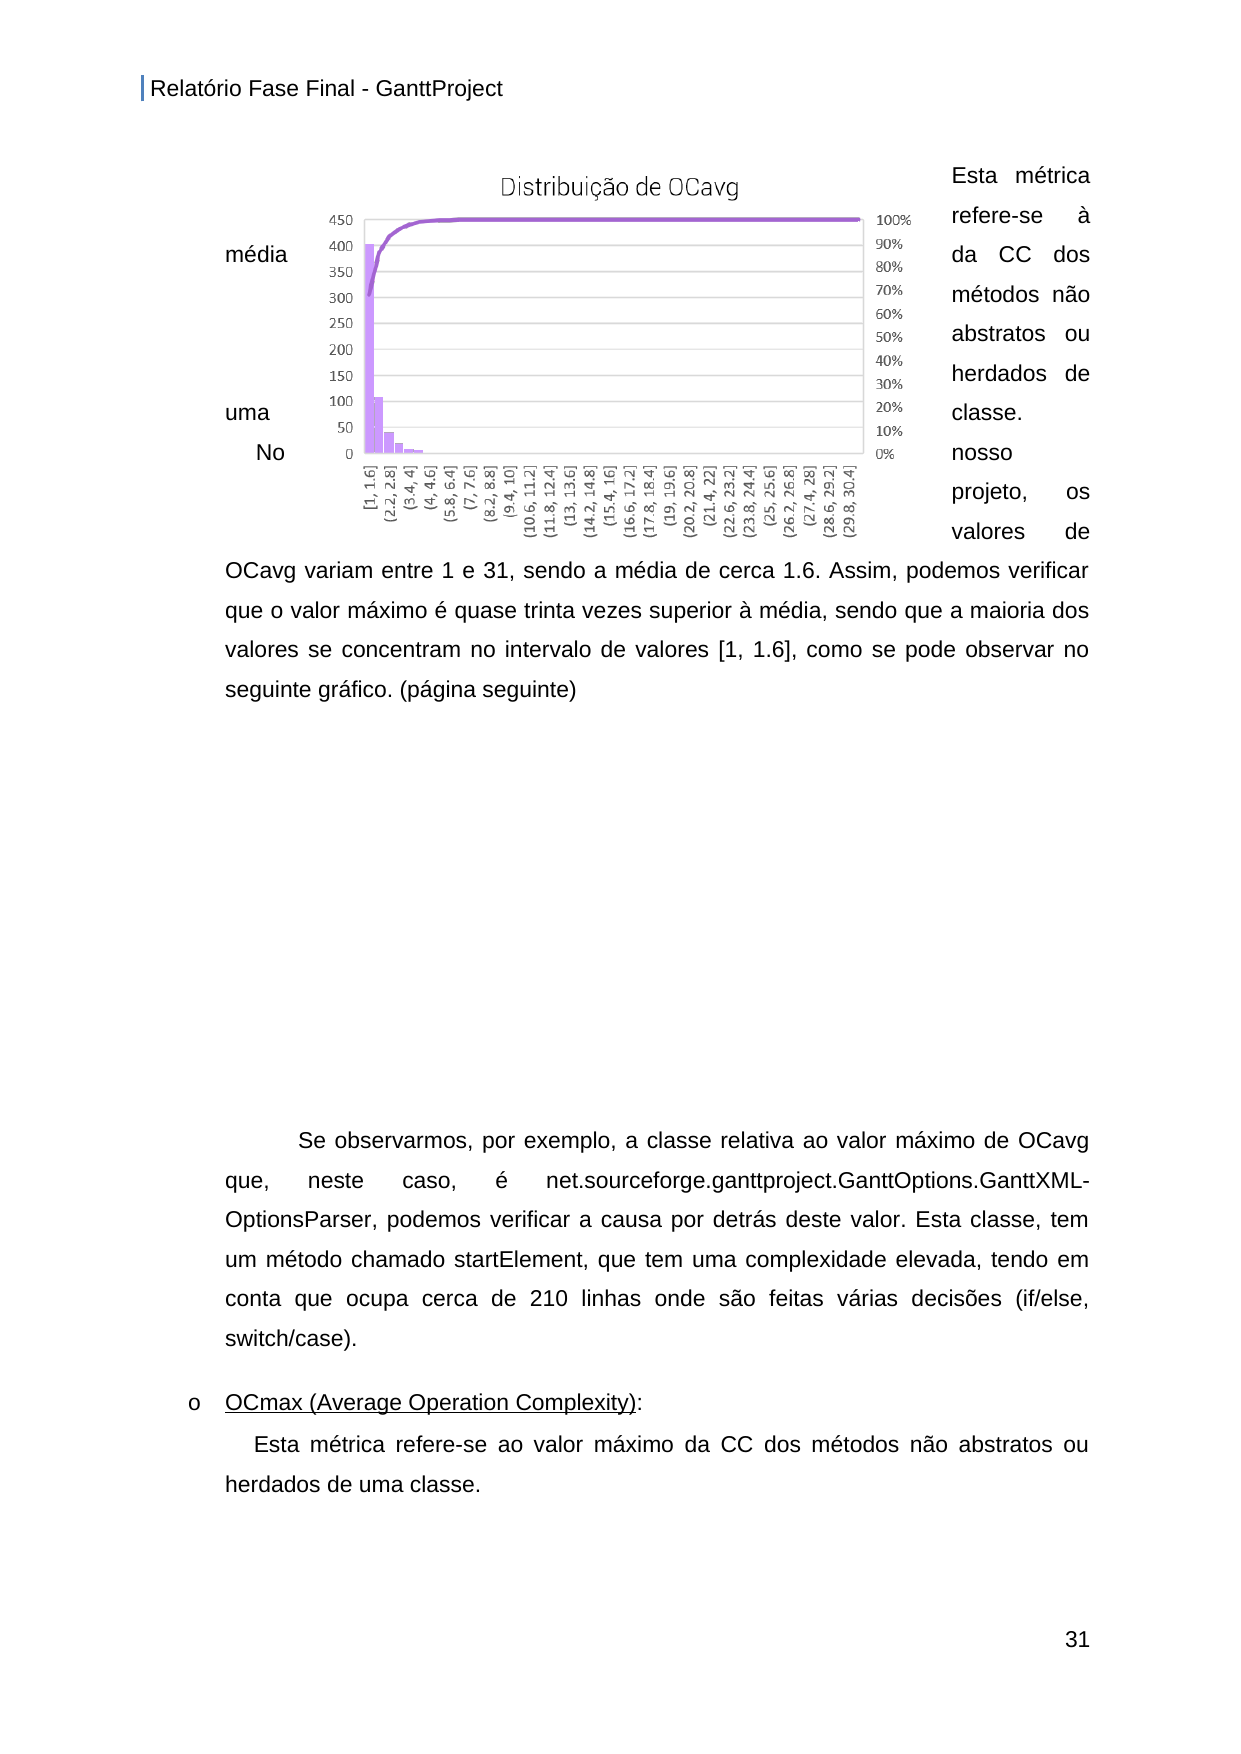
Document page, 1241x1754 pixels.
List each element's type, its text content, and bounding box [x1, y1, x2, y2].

picture [307, 162, 933, 549]
list Esta métrica refere-se à média da CC dos métodos não abstratos ou herdados de uma classe. [225, 162, 307, 426]
text Se observarmos, por exemplo, a classe relativa ao valor máximo de OCavg que, neste caso, é net.sourceforge.ganttproject.GanttOptions.GanttXML-OptionsParser, podemos verificar a causa por detrás deste valor. Esta classe, tem um método chamado startElement, que tem uma complexidade elevada, tendo em conta que ocupa cerca de 210 linhas onde são feitas várias decisões (if/else, switch/case). [225, 1127, 1090, 1351]
list Esta métrica refere-se ao valor máximo da CC dos métodos não abstratos ou herdados de uma classe. [225, 1431, 1090, 1497]
list Esta métrica refere-se à média da CC dos métodos não abstratos ou herdados de uma classe. [933, 162, 1090, 426]
list OCmax (Average Operation Complexity): [187, 1389, 1090, 1417]
list No nosso projeto, os valores de OCavg variam entre 1 e 31, sendo a média de cerca 1.6. Assim, podemos verificar que o valor máximo é quase trinta vezes superior à média, sendo que a maioria dos valores se concentram no intervalo de valores [1, 1.6], como se pode observar no seguinte gráfico. (página seguinte) [225, 439, 1090, 702]
